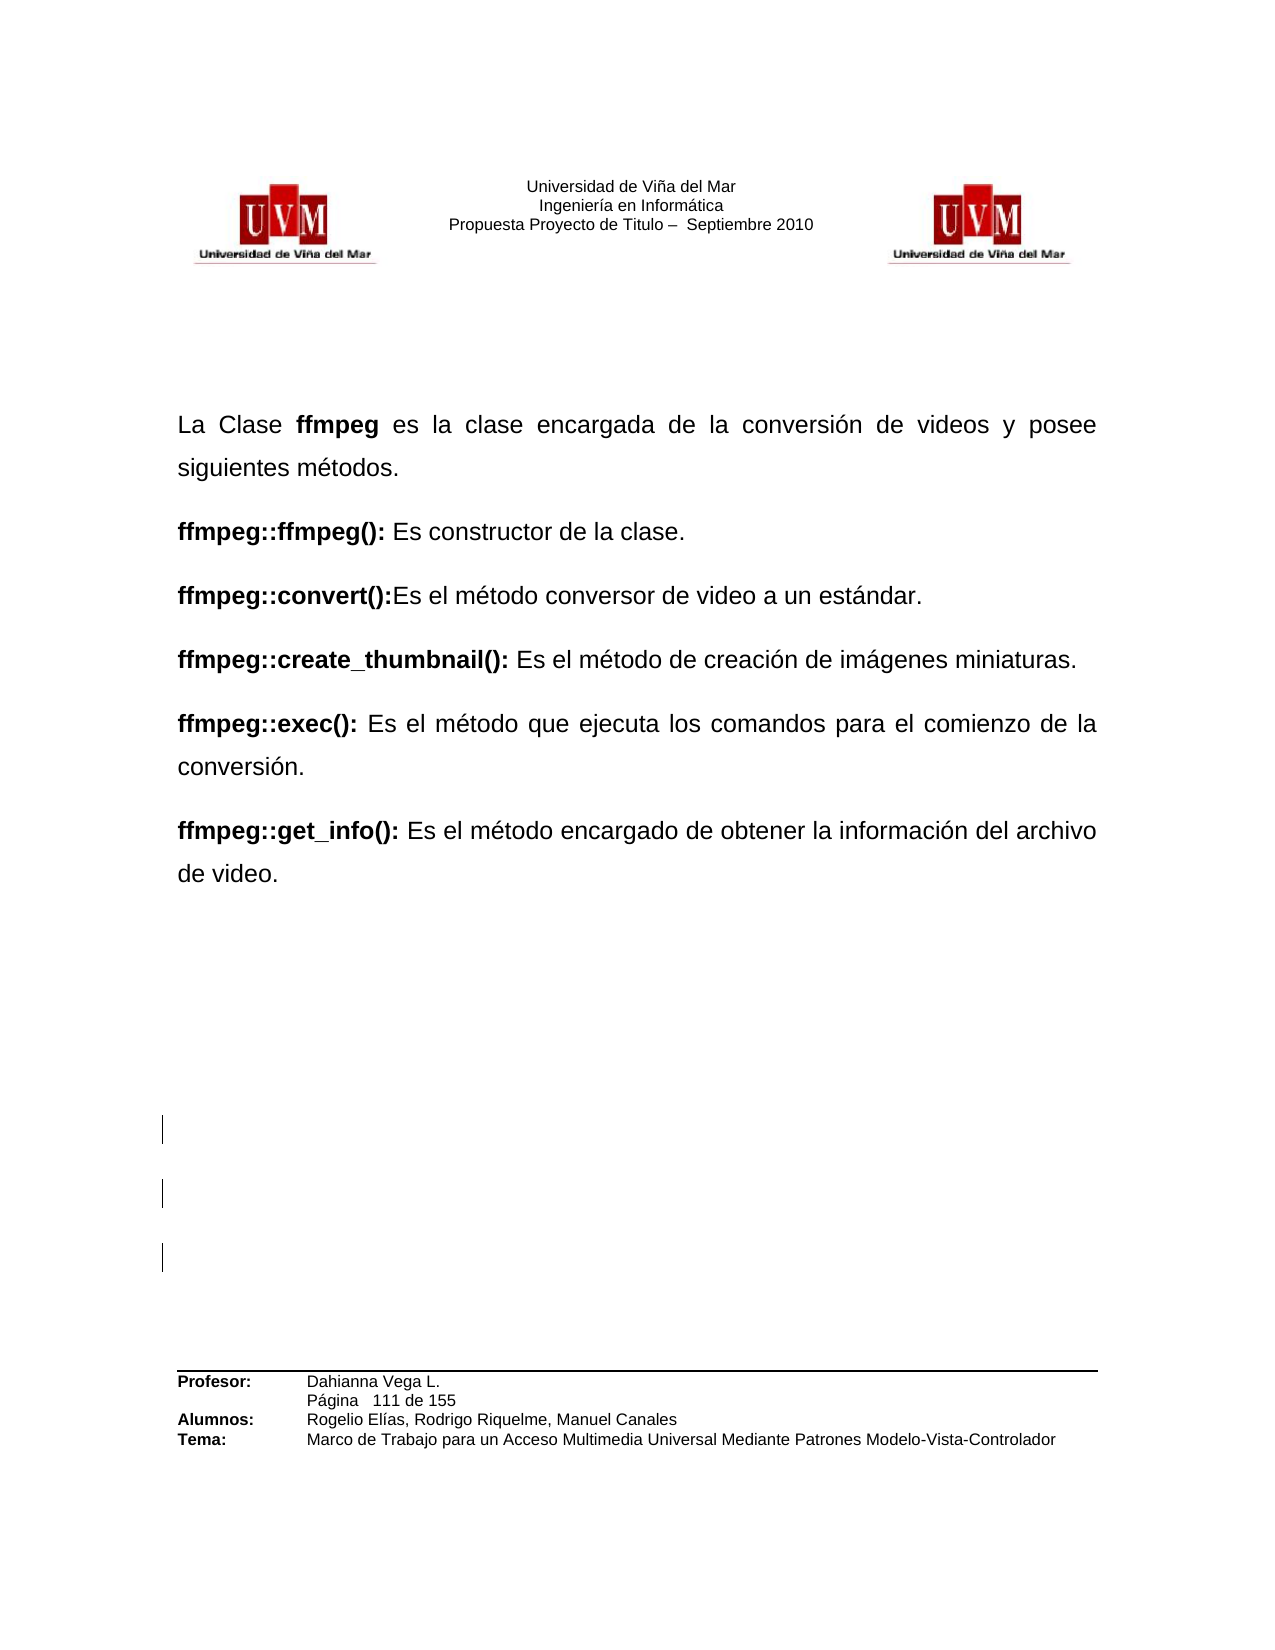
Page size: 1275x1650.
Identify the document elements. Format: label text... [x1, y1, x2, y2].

picture [871, 176, 1084, 267]
text La Clase ffmpeg es la clase encargada de la conversión de videos y posee siguientes métodos. [177, 410, 1098, 482]
picture [177, 176, 390, 267]
text ffmpeg::convert():Es el método conversor de video a un estándar. [177, 581, 1098, 610]
text ffmpeg::ffmpeg(): Es constructor de la clase. [177, 517, 1098, 546]
text ffmpeg::create_thumbnail(): Es el método de creación de imágenes miniaturas. [177, 645, 1098, 674]
text ffmpeg::get_info(): Es el método encargado de obtener la información del archivo de video. [177, 816, 1098, 888]
text ffmpeg::exec(): Es el método que ejecuta los comandos para el comienzo de la conversión. [177, 709, 1098, 781]
